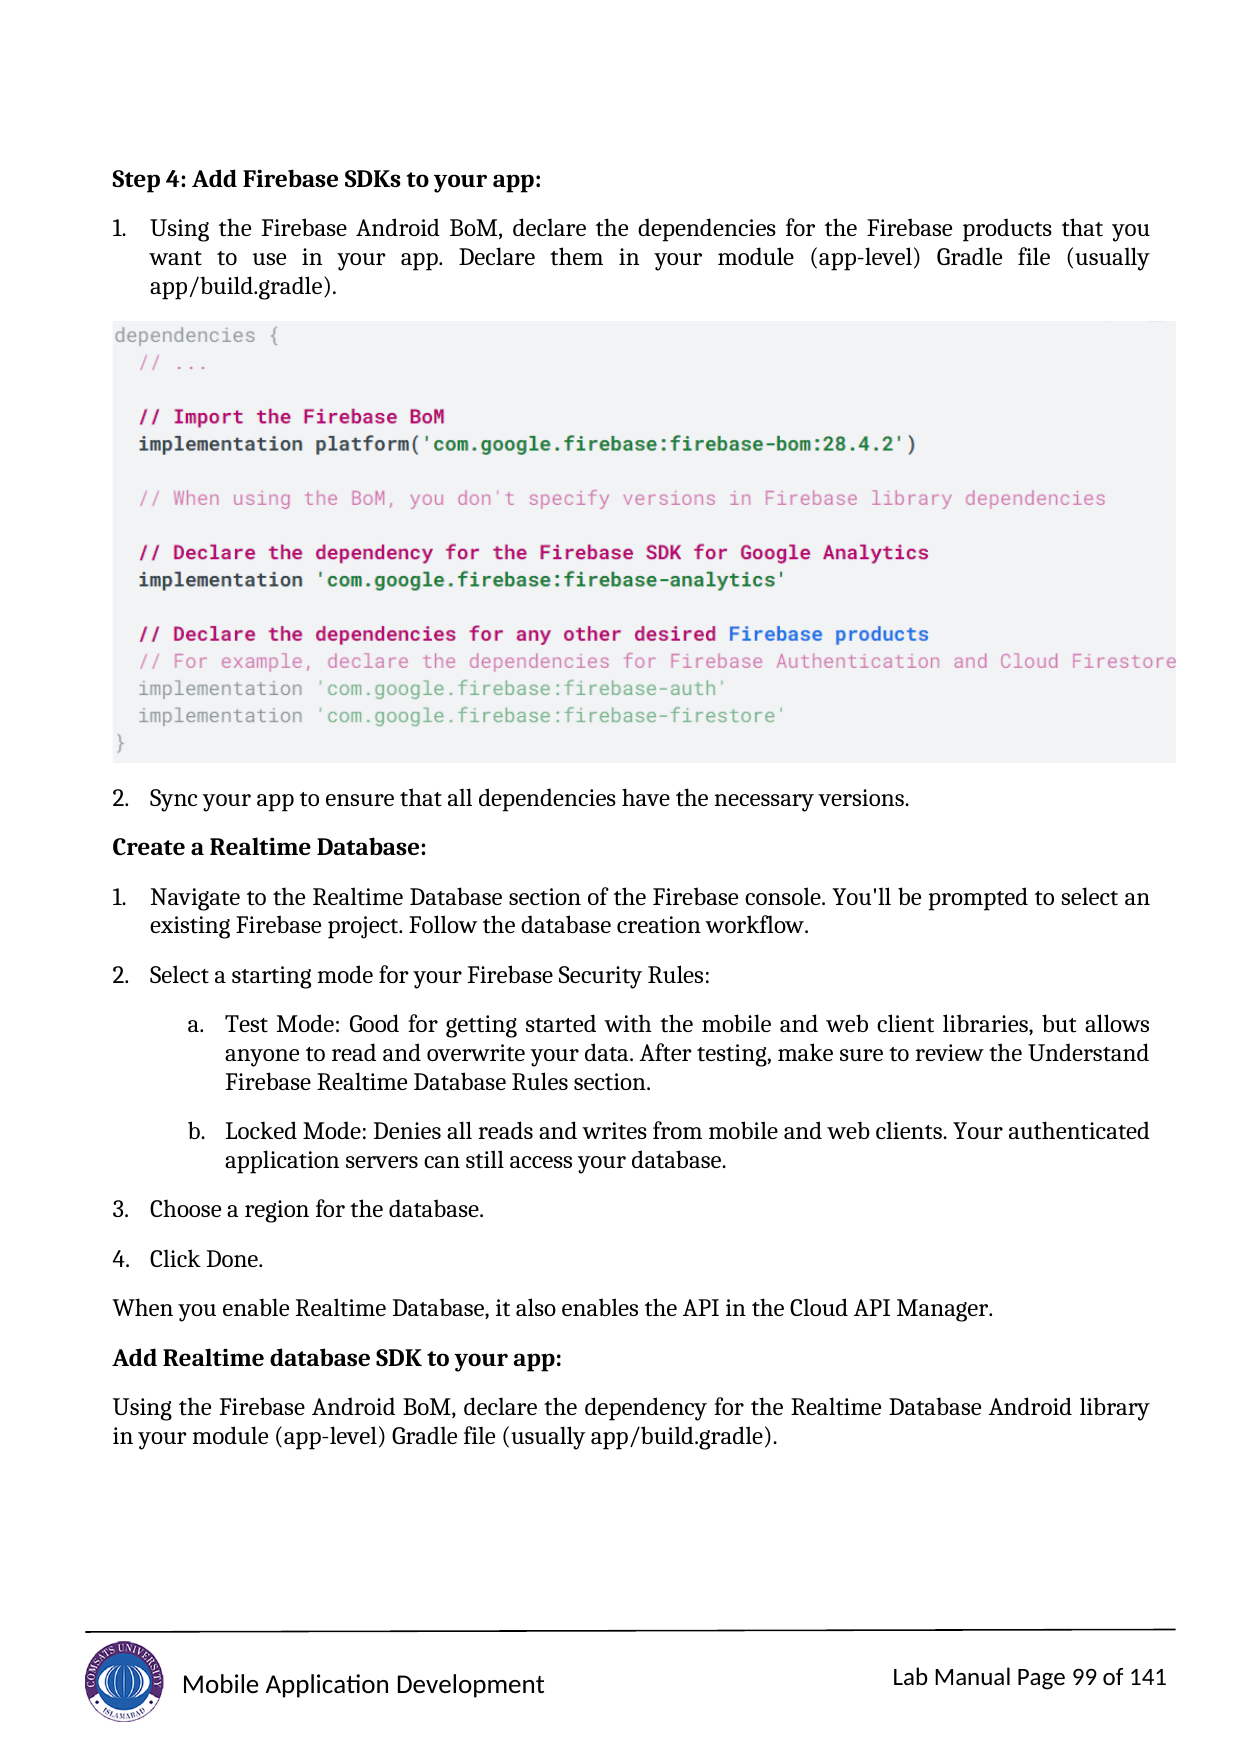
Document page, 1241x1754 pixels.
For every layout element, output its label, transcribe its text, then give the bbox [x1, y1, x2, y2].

list Test Mode: Good for getting started with the mobile and web client libraries, but allows anyone to read and overwrite your data. After testing, make sure to review the Understand Firebase Realtime Database Rules section. [187, 1010, 1152, 1096]
list Locked Mode: Denies all reads and writes from mobile and web clients. Your authenticated application servers can still access your database. [187, 1117, 1152, 1174]
list Choose a region for the database. [112, 1195, 1152, 1224]
picture [112, 321, 1176, 763]
list Navigate to the Realtime Database section of the Firebase console. You'll be prompted to select an existing Firebase project. Follow the database creation workflow. [112, 882, 1152, 940]
list Select a starting mode for your Firebase Security Rules: [112, 961, 1152, 989]
text Using the Firebase Android BoM, declare the dependency for the Realtime Database Android library in your module (app-level) Gradle file (usually app/build.gradle). [112, 1393, 1152, 1451]
text When you enable Realtime Database, it also enables the API in the Cloud API Manager. [112, 1294, 1152, 1323]
picture [85, 1641, 165, 1722]
list Click Done. [112, 1245, 1152, 1273]
list Sync your app to ensure that all dependencies have the necessary versions. [112, 783, 1152, 812]
subtitle Create a Realtime Database: [112, 833, 1240, 862]
list Using the Firebase Android BoM, declare the dependencies for the Firebase products that you want to use in your app. Declare them in your module (app-level) Gradle file (usually app/build.gradle). [112, 214, 1152, 300]
subtitle Step 4: Add Firebase SDKs to your app: [112, 164, 1240, 193]
subtitle Add Realtime database SDK to your app: [112, 1344, 1240, 1372]
